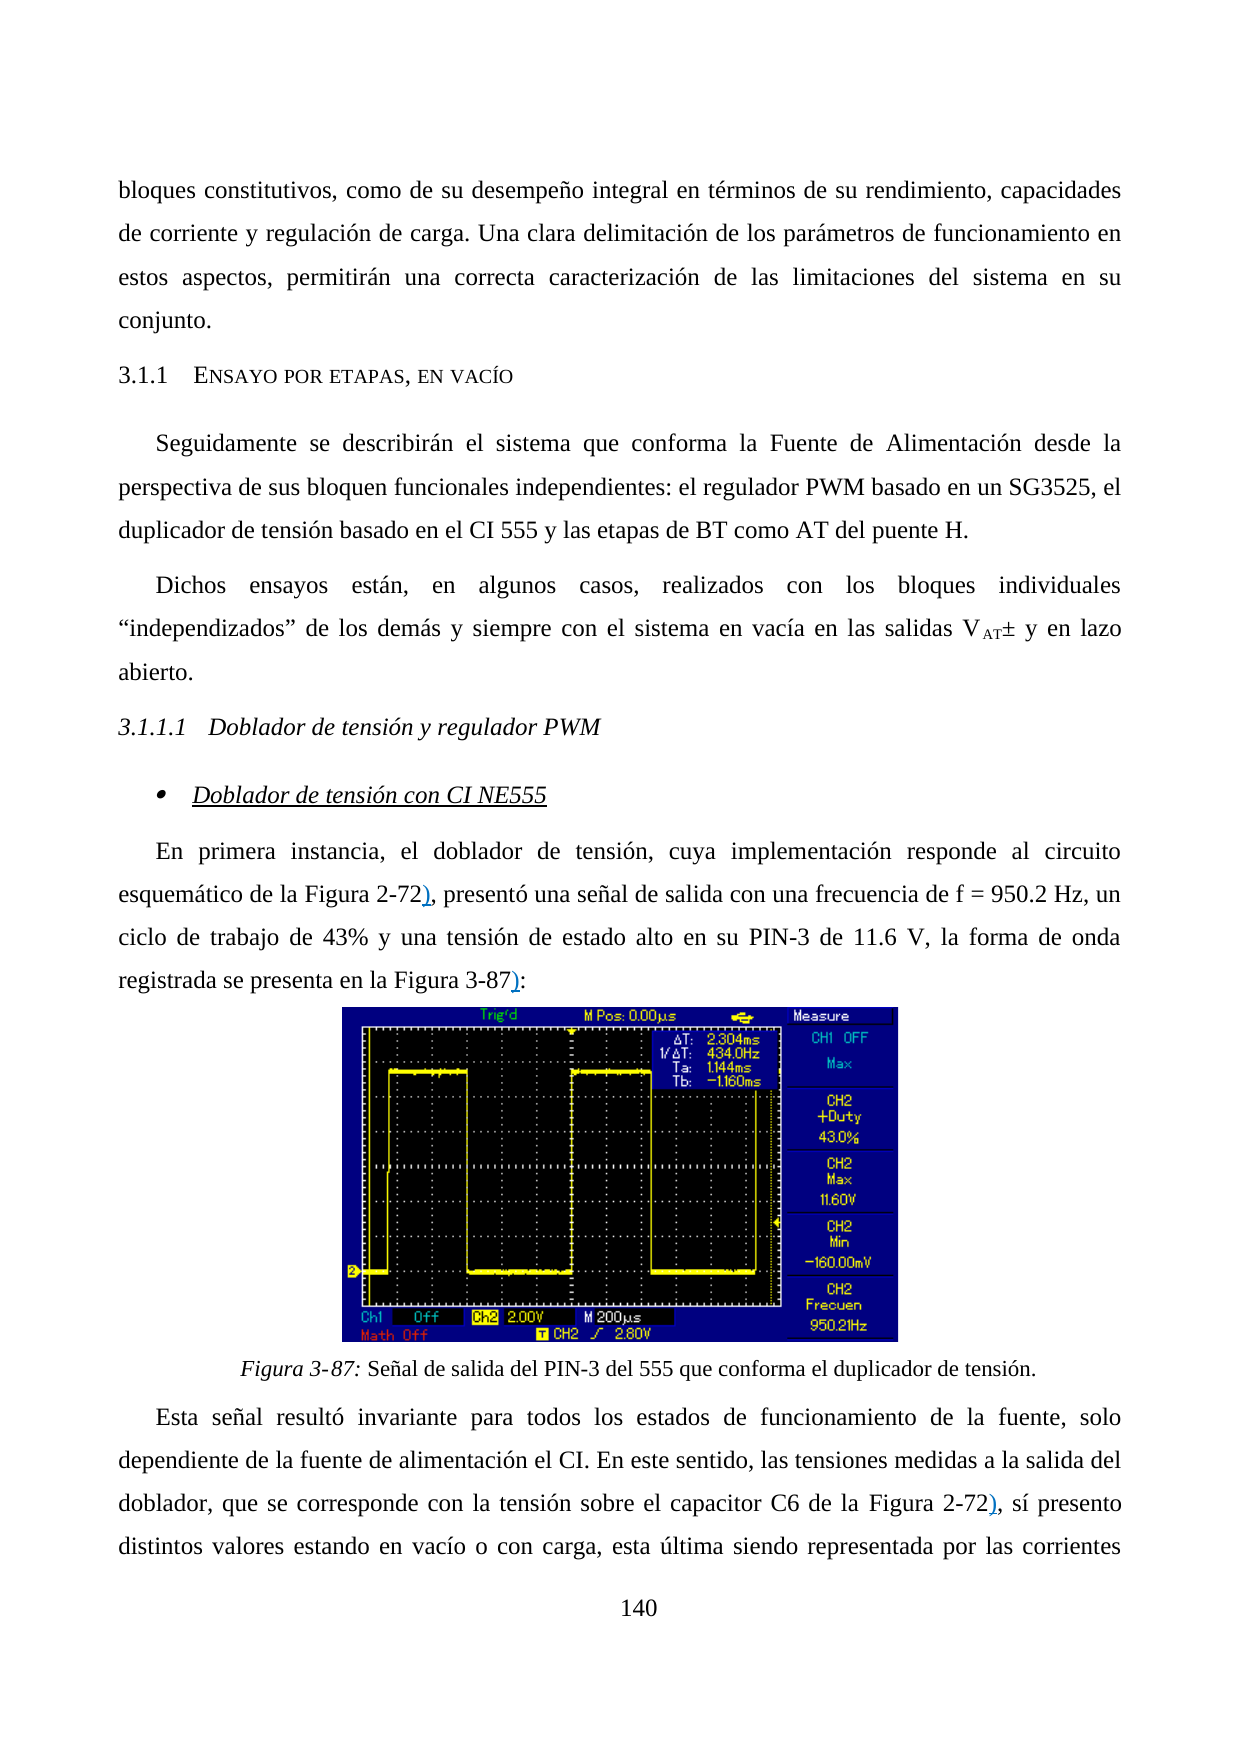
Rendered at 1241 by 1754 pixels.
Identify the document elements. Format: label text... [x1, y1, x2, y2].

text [118, 175, 1122, 333]
text Seguidamente se describirán el sistema que conforma la Fuente de Alimentación desde la perspectiva de sus bloquen funcionales independientes: el regulador PWM basado en un SG3525, el duplicador de tensión basado en el CI 555 y las etapas de BT como AT del puente H. [118, 428, 1122, 543]
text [118, 1402, 1122, 1560]
picture [342, 1007, 899, 1342]
text Dichos ensayos están, en algunos casos, realizados con los bloques individuales “independizados” de los demás y siempre con el sistema en vacía en las salidas VAT± y en lazo abierto. [118, 570, 1122, 685]
subtitle Ensayo por etapas, en vacío [118, 360, 1122, 389]
subtitle Doblador de tensión y regulador PWM [118, 712, 1122, 741]
list Doblador de tensión con CI NE555 [154, 780, 1122, 809]
